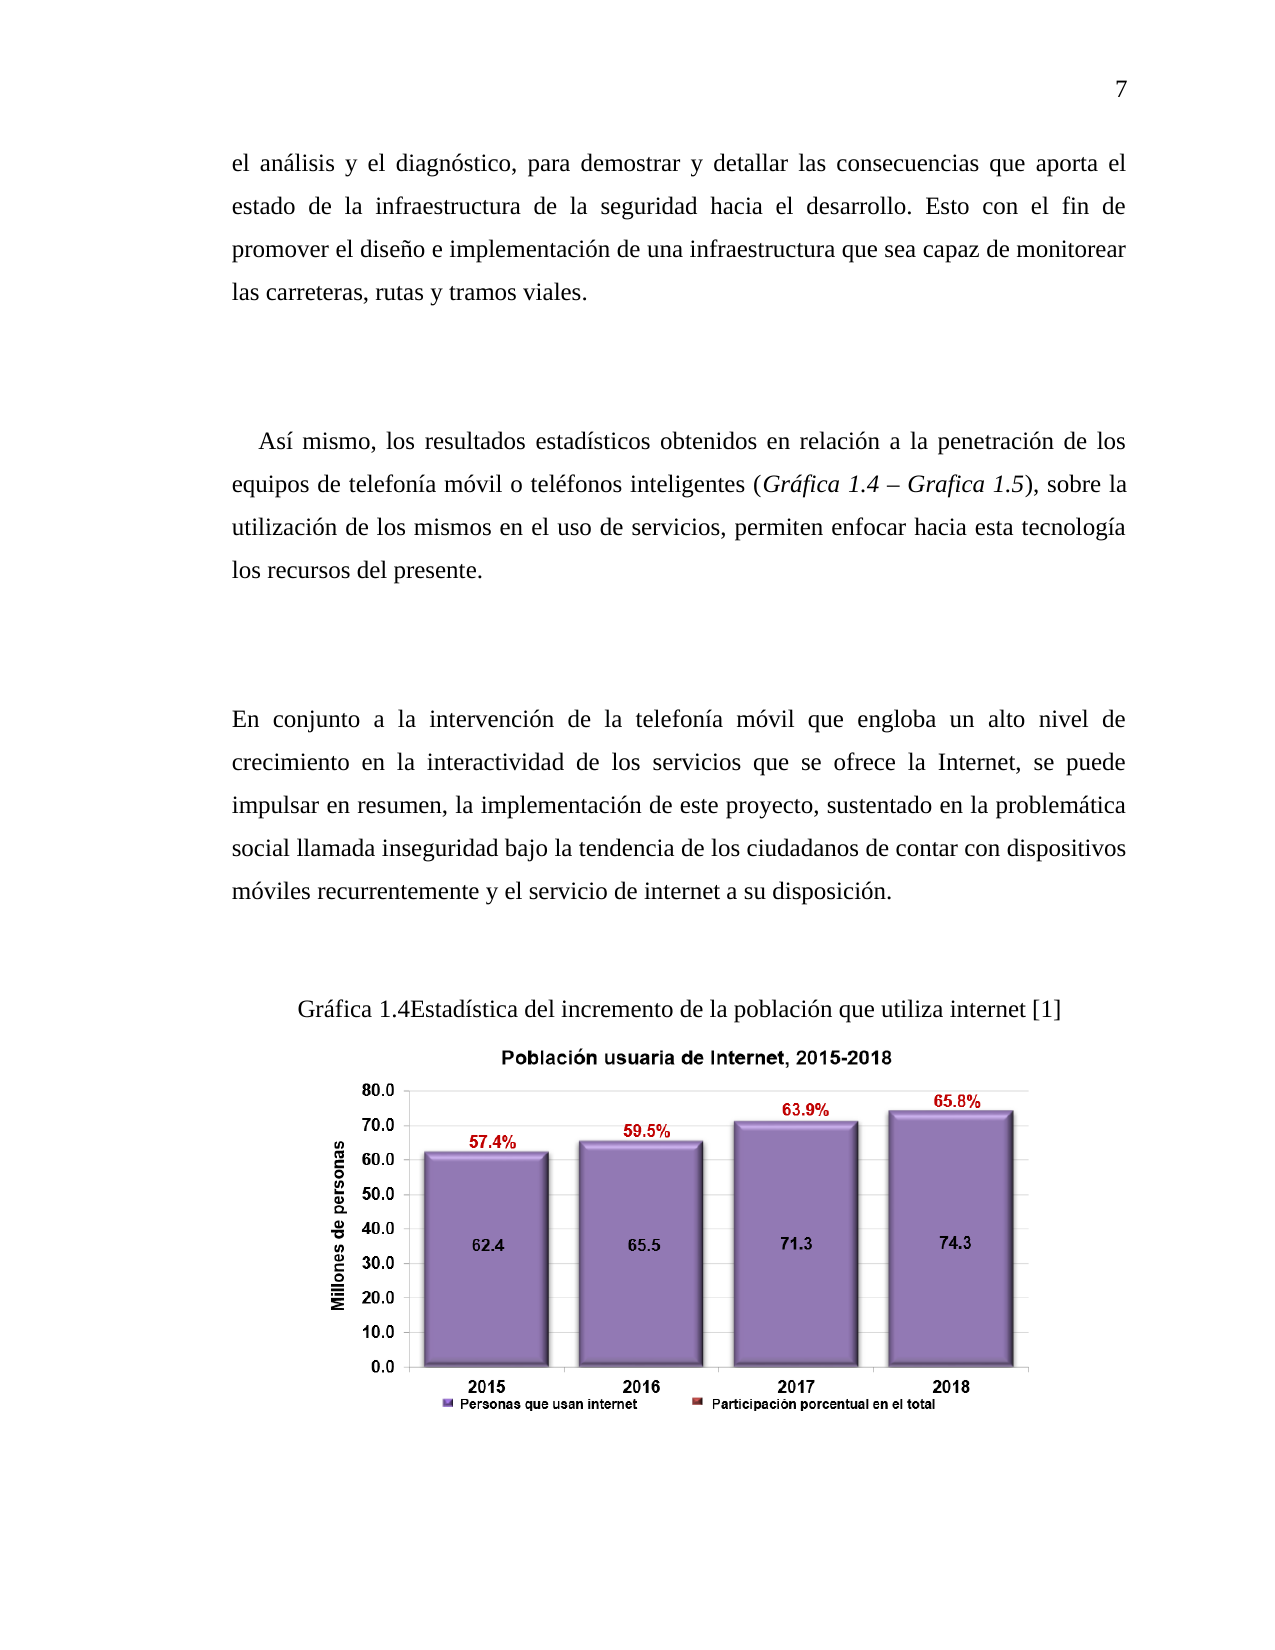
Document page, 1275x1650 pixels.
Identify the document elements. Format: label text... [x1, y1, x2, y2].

text En conjunto a la intervención de la telefonía móvil que engloba un alto nivel de crecimiento en la interactividad de los servicios que se ofrece la Internet, se puede impulsar en resumen, la implementación de este proyecto, sustentado en la problemática social llamada inseguridad bajo la tendencia de los ciudadanos de contar con dispositivos móviles recurrentemente y el servicio de internet a su disposición. [232, 704, 1127, 905]
text Así mismo, los resultados estadísticos obtenidos en relación a la penetración de los equipos de telefonía móvil o teléfonos inteligentes (Gráfica 1.4 – Grafica 1.5), sobre la utilización de los mismos en el uso de servicios, permiten enfocar hacia esta tecnología los recursos del presente. [232, 426, 1127, 584]
text Gráfica 1.4Estadística del incremento de la población que utiliza internet [1] [232, 994, 1127, 1023]
picture [306, 1043, 1058, 1418]
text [232, 148, 1127, 306]
